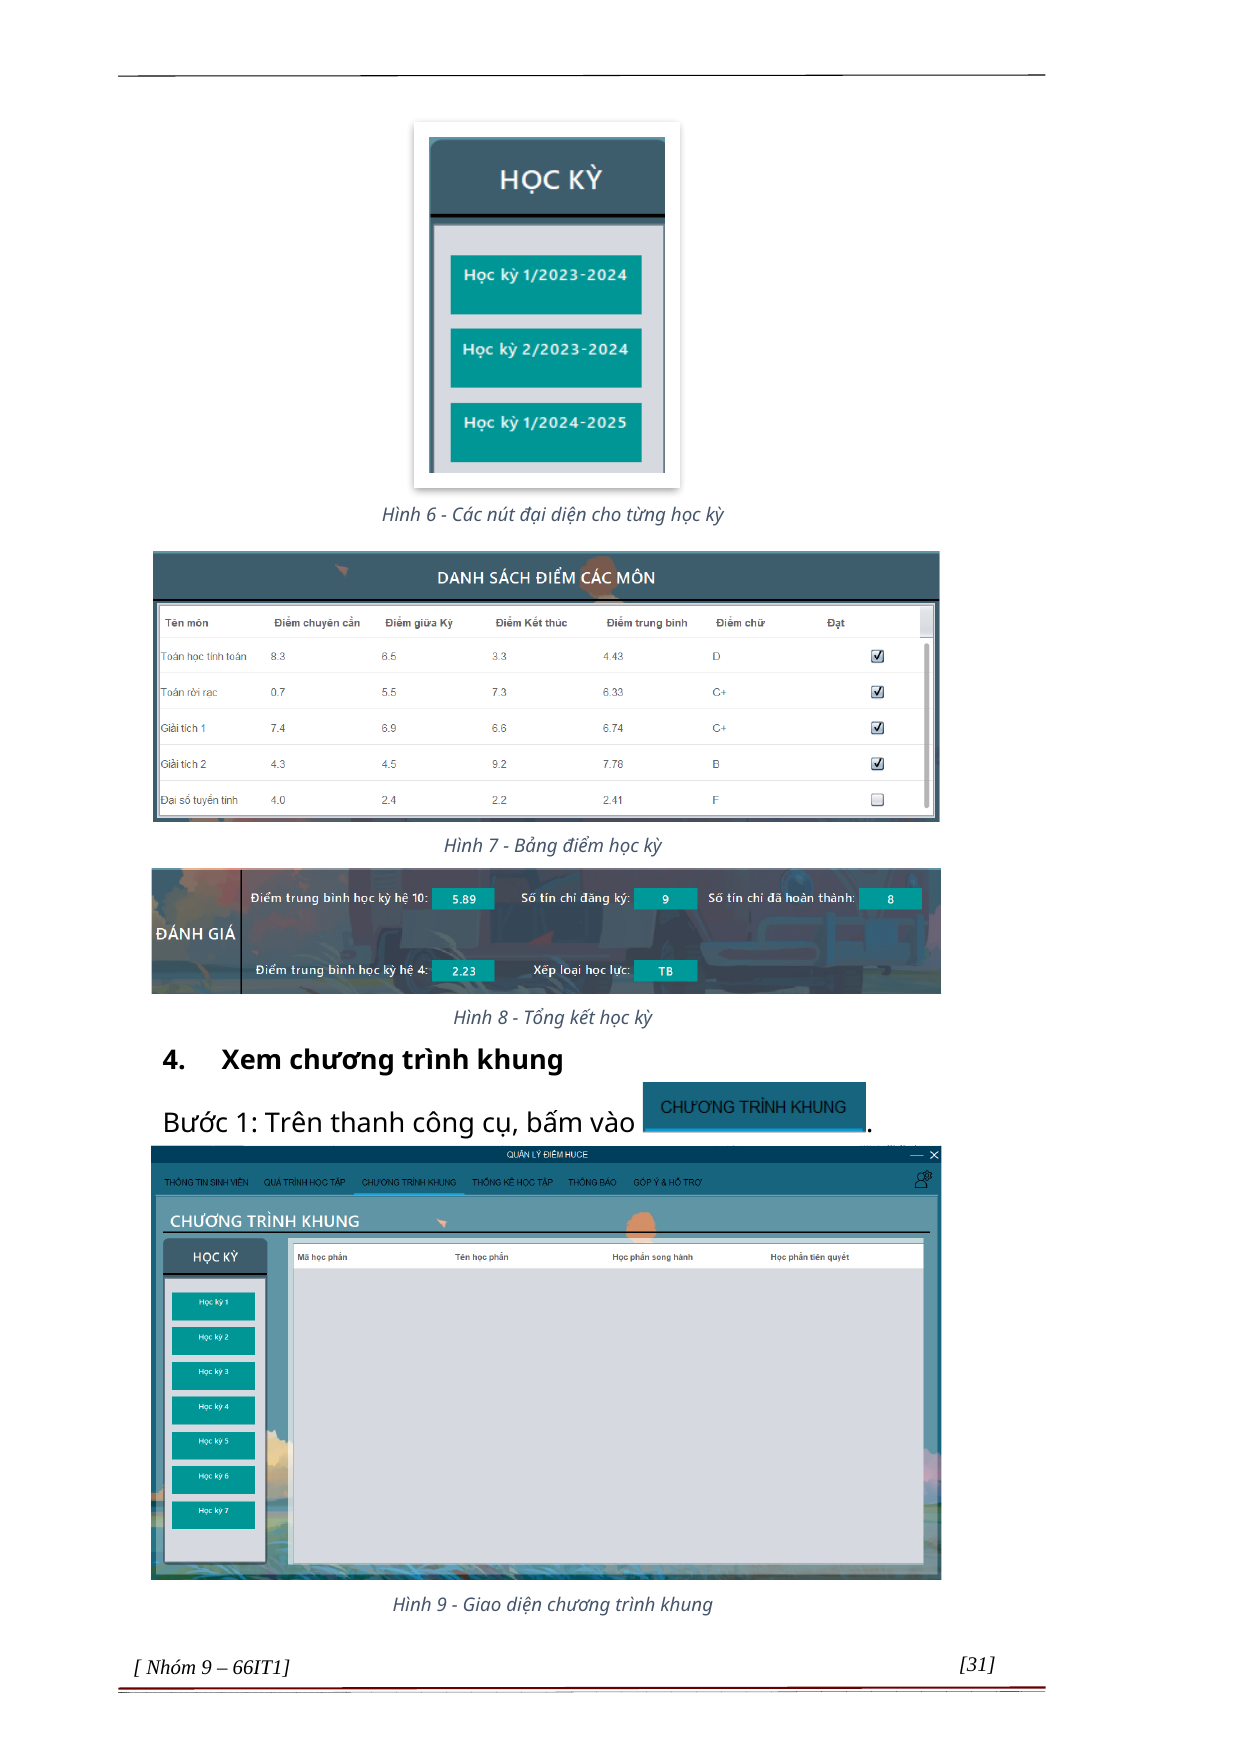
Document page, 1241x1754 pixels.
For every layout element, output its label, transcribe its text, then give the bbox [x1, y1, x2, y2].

picture [429, 137, 665, 473]
text Hình 7 - Bảng điểm học kỳ [74, 833, 1033, 858]
list Bước 1: Trên thanh công cụ, bấm vào . [162, 1083, 1033, 1140]
list Xem chương trình khung [162, 1040, 1033, 1077]
picture [642, 1082, 866, 1133]
text Hình 9 - Giao diện chương trình khung [74, 1591, 1033, 1617]
picture [151, 868, 941, 994]
text Hình 8 - Tổng kết học kỳ [74, 1005, 1033, 1030]
picture [153, 551, 940, 822]
text Hình 6 - Các nút đại diện cho từng học kỳ [74, 501, 1033, 527]
picture [151, 1164, 942, 1580]
